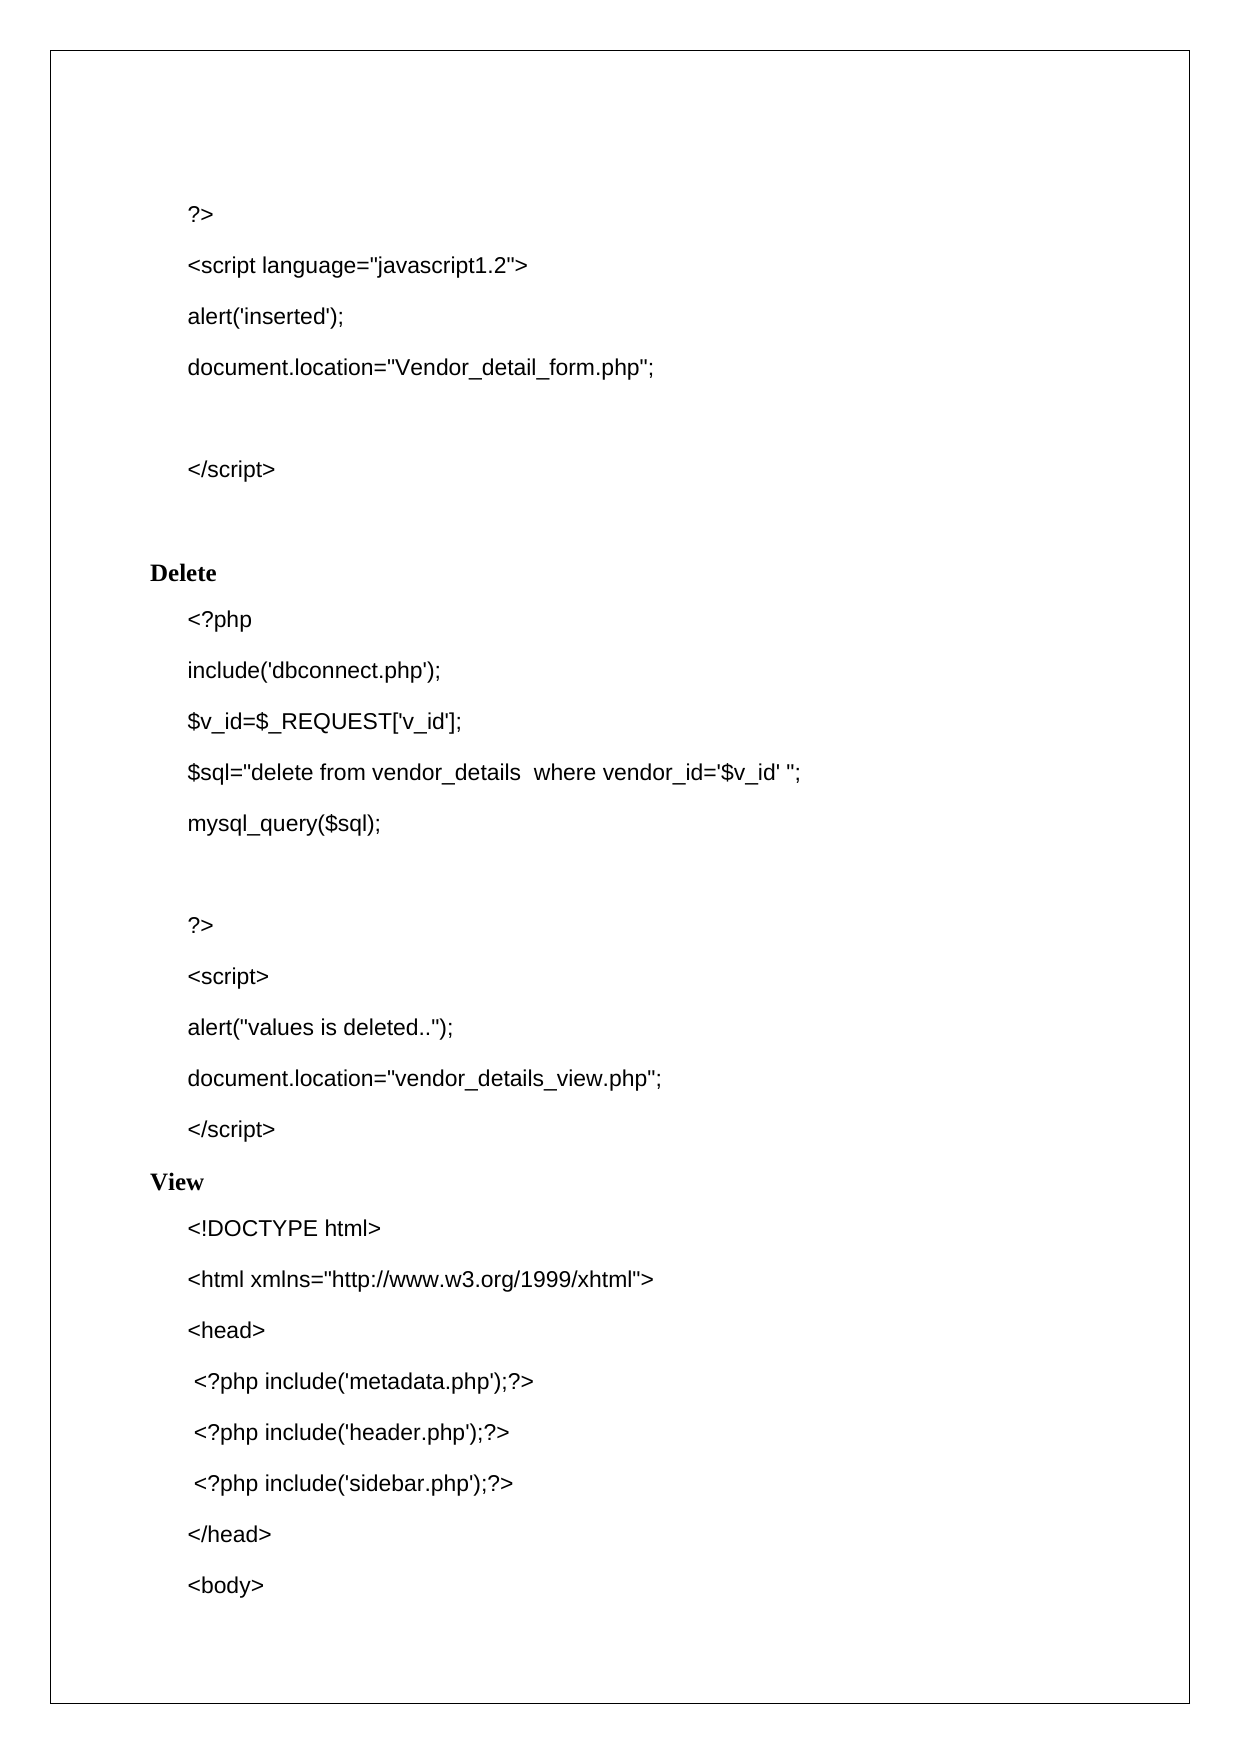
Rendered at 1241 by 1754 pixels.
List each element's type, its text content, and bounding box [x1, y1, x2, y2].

text mysql_query($sql); [187, 810, 1090, 837]
text document.location="Vendor_detail_form.php"; [187, 354, 1090, 381]
text <?php include('header.php');?> [187, 1419, 1090, 1446]
text <head> [187, 1317, 1090, 1344]
text <script> [187, 963, 1090, 990]
text View [150, 1167, 1090, 1196]
text <?php [187, 606, 1090, 632]
text <!DOCTYPE html> [187, 1215, 1090, 1242]
text $v_id=$_REQUEST['v_id']; [187, 708, 1090, 734]
text $sql="delete from vendor_details where vendor_id='$v_id' "; [187, 759, 1090, 786]
text </script> [187, 1116, 1090, 1143]
text alert("values is deleted.."); [187, 1014, 1090, 1041]
text Delete [150, 558, 1090, 587]
text <body> [187, 1572, 1090, 1599]
text </head> [187, 1521, 1090, 1548]
text <script language="javascript1.2"> [187, 252, 1090, 278]
text document.location="vendor_details_view.php"; [187, 1065, 1090, 1092]
text <html xmlns="http://www.w3.org/1999/xhtml"> [187, 1266, 1090, 1293]
text ?> [187, 201, 1090, 227]
text <?php include('sidebar.php');?> [187, 1470, 1090, 1497]
text alert('inserted'); [187, 303, 1090, 329]
text <?php include('metadata.php');?> [187, 1368, 1090, 1395]
text include('dbconnect.php'); [187, 657, 1090, 683]
text ?> [187, 912, 1090, 939]
text </script> [187, 456, 1090, 483]
